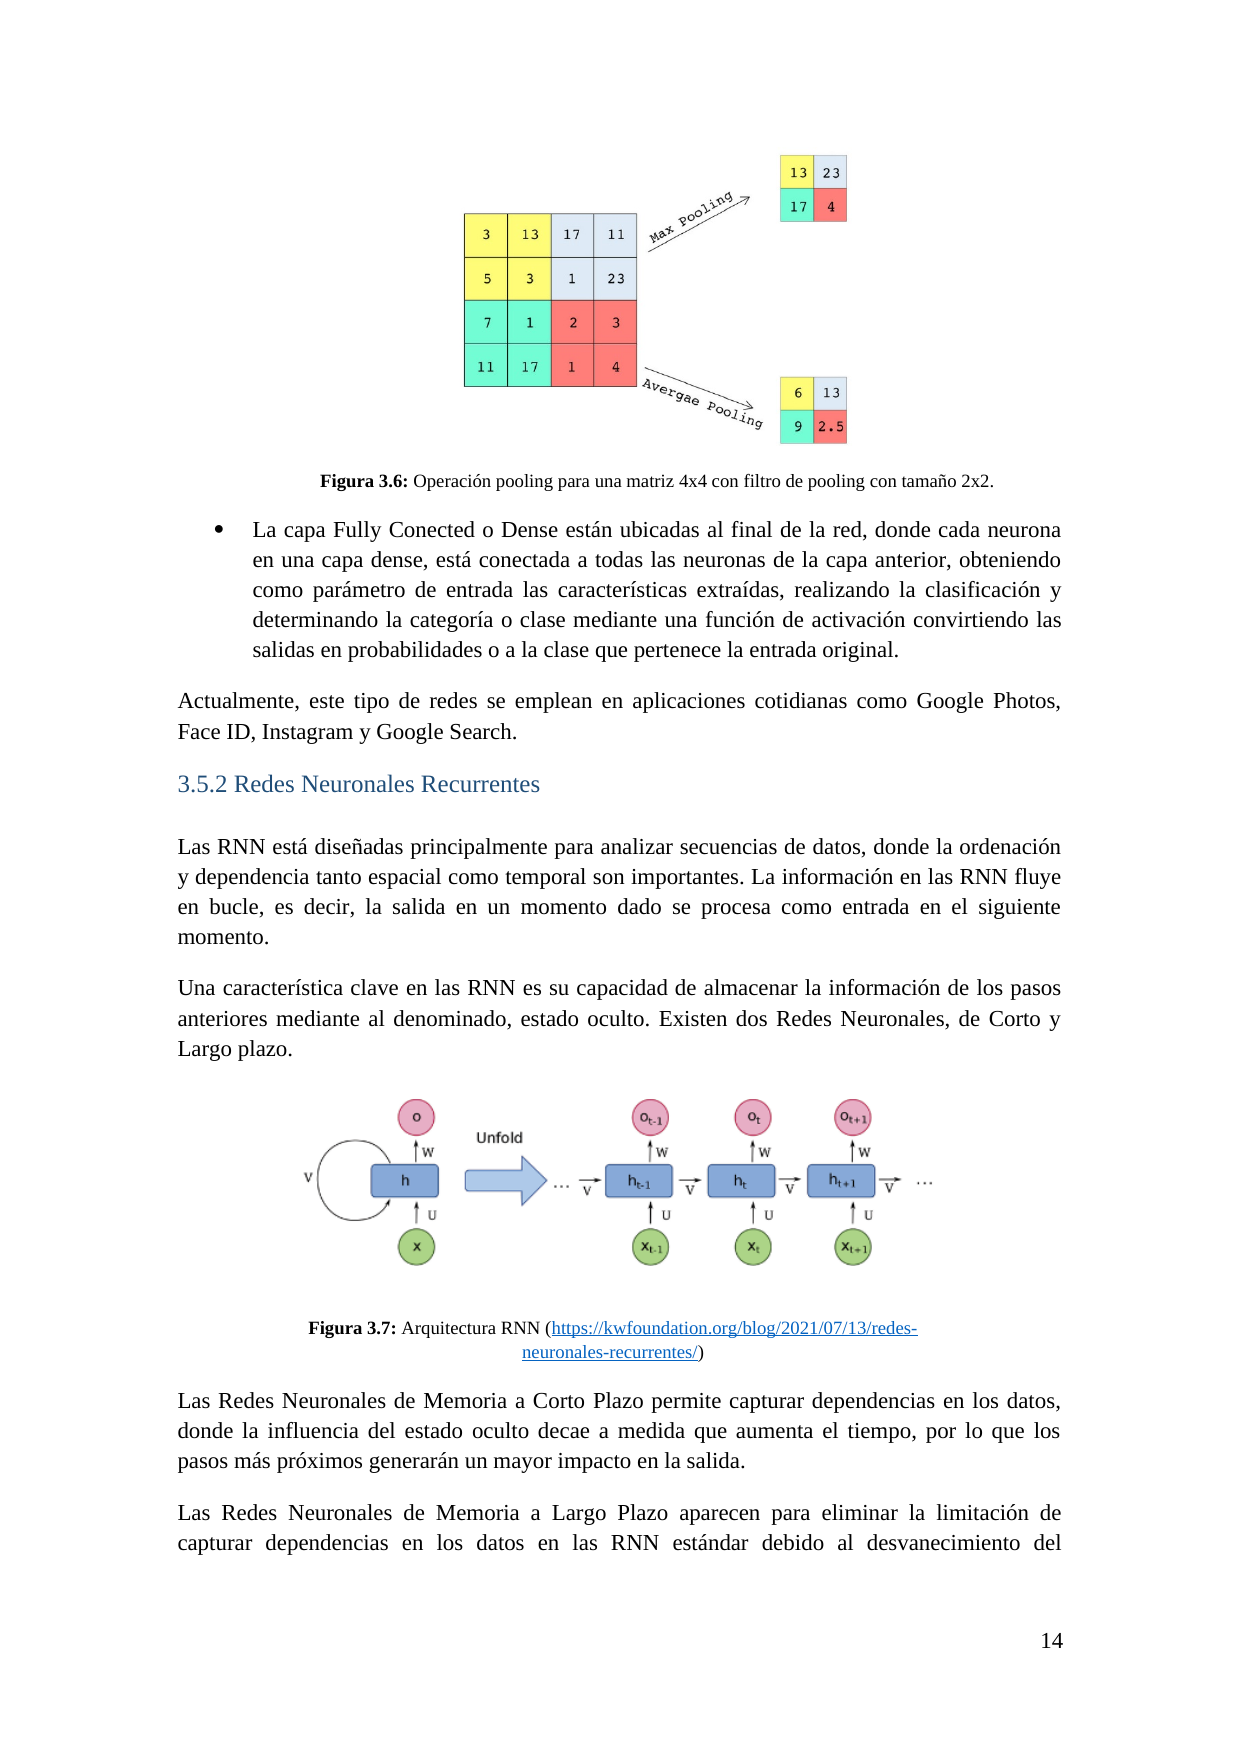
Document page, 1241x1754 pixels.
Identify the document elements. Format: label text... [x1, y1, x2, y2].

text Las Redes Neuronales de Memoria a Corto Plazo permite capturar dependencias en los datos, donde la influencia del estado oculto decae a medida que aumenta el tiempo, por lo que los pasos más próximos generarán un mayor impacto en la salida. [177, 1387, 1063, 1474]
subtitle 3.5.2 Redes Neuronales Recurrentes [177, 769, 1063, 797]
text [177, 1498, 1063, 1555]
picture [282, 1085, 958, 1292]
text Figura 3.7: Arquitectura RNN (https://kwfoundation.org/blog/2021/07/13/redes-neuronales-recurrentes/) [281, 1317, 945, 1363]
list La capa Fully Conected o Dense están ubicadas al final de la red, donde cada neurona en una capa dense, está conectada a todas las neuronas de la capa anterior, obteniendo como parámetro de entrada las características extraídas, realizando la clasificación y determinando la categoría o clase mediante una función de activación convirtiendo las salidas en probabilidades o a la clase que pertenece la entrada original. [215, 516, 1063, 663]
text Las RNN está diseñadas principalmente para analizar secuencias de datos, donde la ordenación y dependencia tanto espacial como temporal son importantes. La información en las RNN fluye en bucle, es decir, la salida en un momento dado se procesa como entrada en el siguiente momento. [177, 833, 1063, 950]
text Actualmente, este tipo de redes se emplean en aplicaciones cotidianas como Google Photos, Face ID, Instagram y Google Search. [177, 687, 1063, 744]
text Una característica clave en las RNN es su capacidad de almacenar la información de los pasos anteriores mediante al denominado, estado oculto. Existen dos Redes Neuronales, de Corto y Largo plazo. [177, 974, 1063, 1061]
list Figura 3.6: Operación pooling para una matriz 4x4 con filtro de pooling con tamaño 2x2. [252, 470, 1063, 492]
picture [449, 147, 866, 446]
